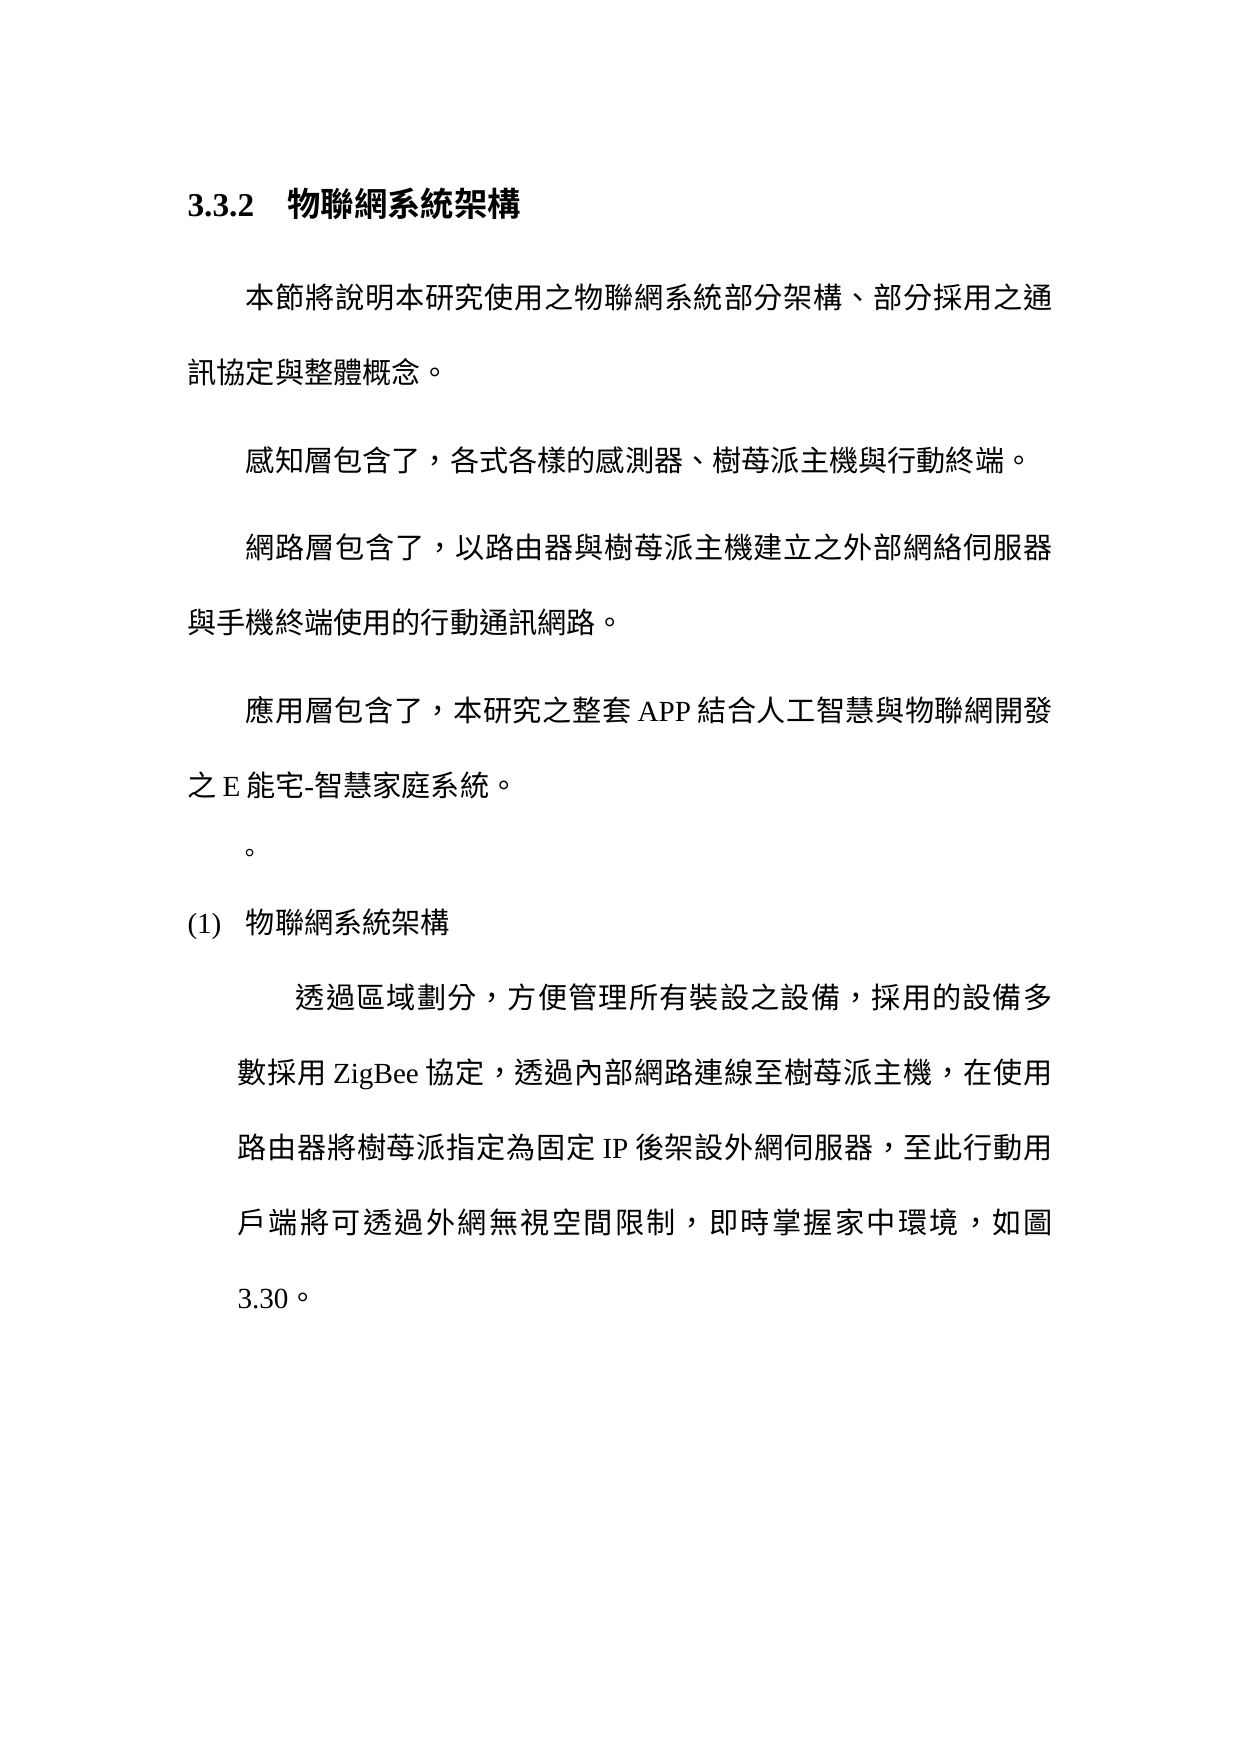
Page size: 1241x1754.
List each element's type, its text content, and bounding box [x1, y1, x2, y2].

text 網路層包含了，以路由器與樹苺派主機建立之外部網絡伺服器與手機終端使用的行動通訊網路。 [187, 508, 1053, 658]
text 感知層包含了，各式各樣的感測器、樹苺派主機與行動終端。 [187, 421, 1053, 496]
text 應用層包含了，本研究之整套APP結合人工智慧與物聯網開發之E能宅-智慧家庭系統。 [187, 671, 1053, 821]
text 本節將說明本研究使用之物聯網系統部分架構、部分採用之通訊協定與整體概念。 [187, 258, 1053, 408]
list 物聯網系統架構 [187, 883, 1053, 958]
text 。 [187, 833, 1053, 871]
text 透過區域劃分，方便管理所有裝設之設備，採用的設備多數採用ZigBee協定，透過內部網路連線至樹苺派主機，在使用路由器將樹苺派指定為固定IP後架設外網伺服器，至此行動用戶端將可透過外網無視空間限制，即時掌握家中環境，如圖3.30。 [237, 958, 1053, 1333]
list 物聯網系統架構 [187, 164, 1053, 239]
